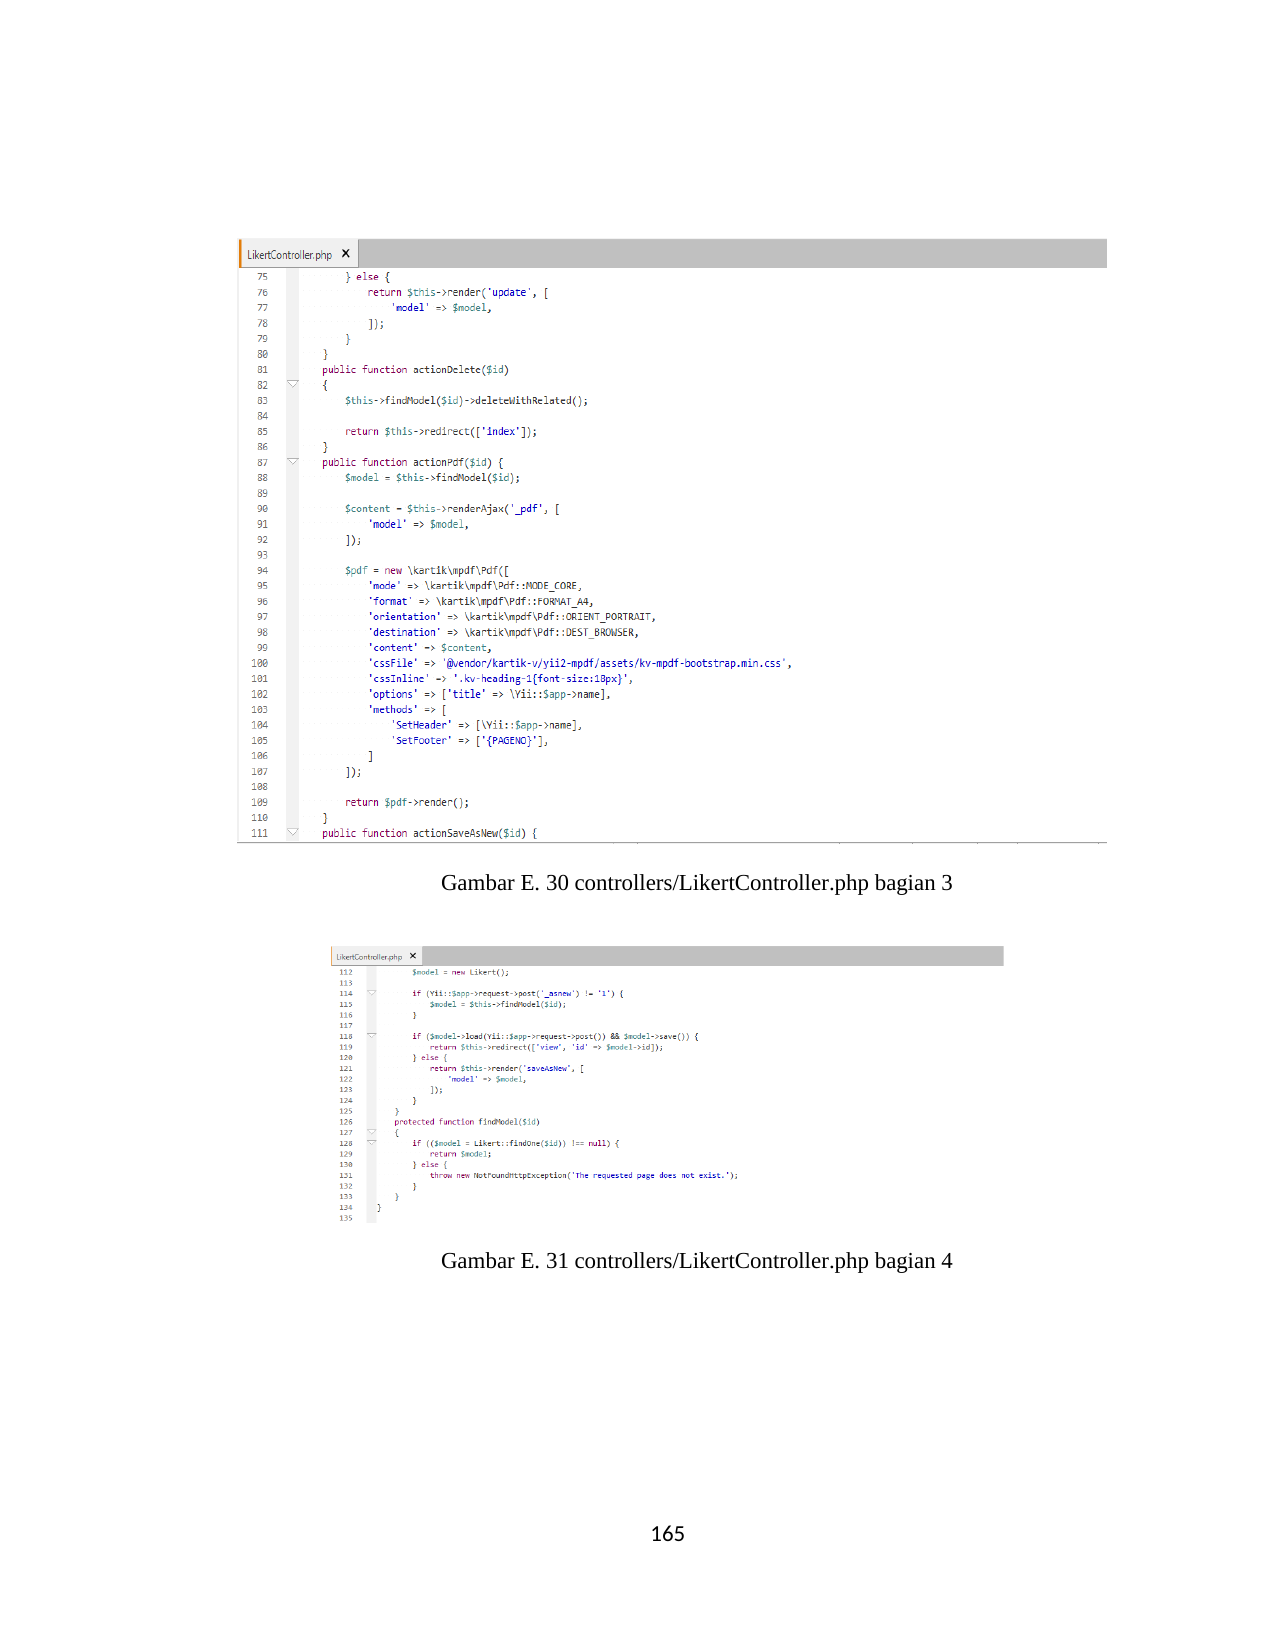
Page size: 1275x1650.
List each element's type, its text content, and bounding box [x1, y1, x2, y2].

picture [237, 237, 1107, 844]
picture [331, 946, 1004, 1223]
